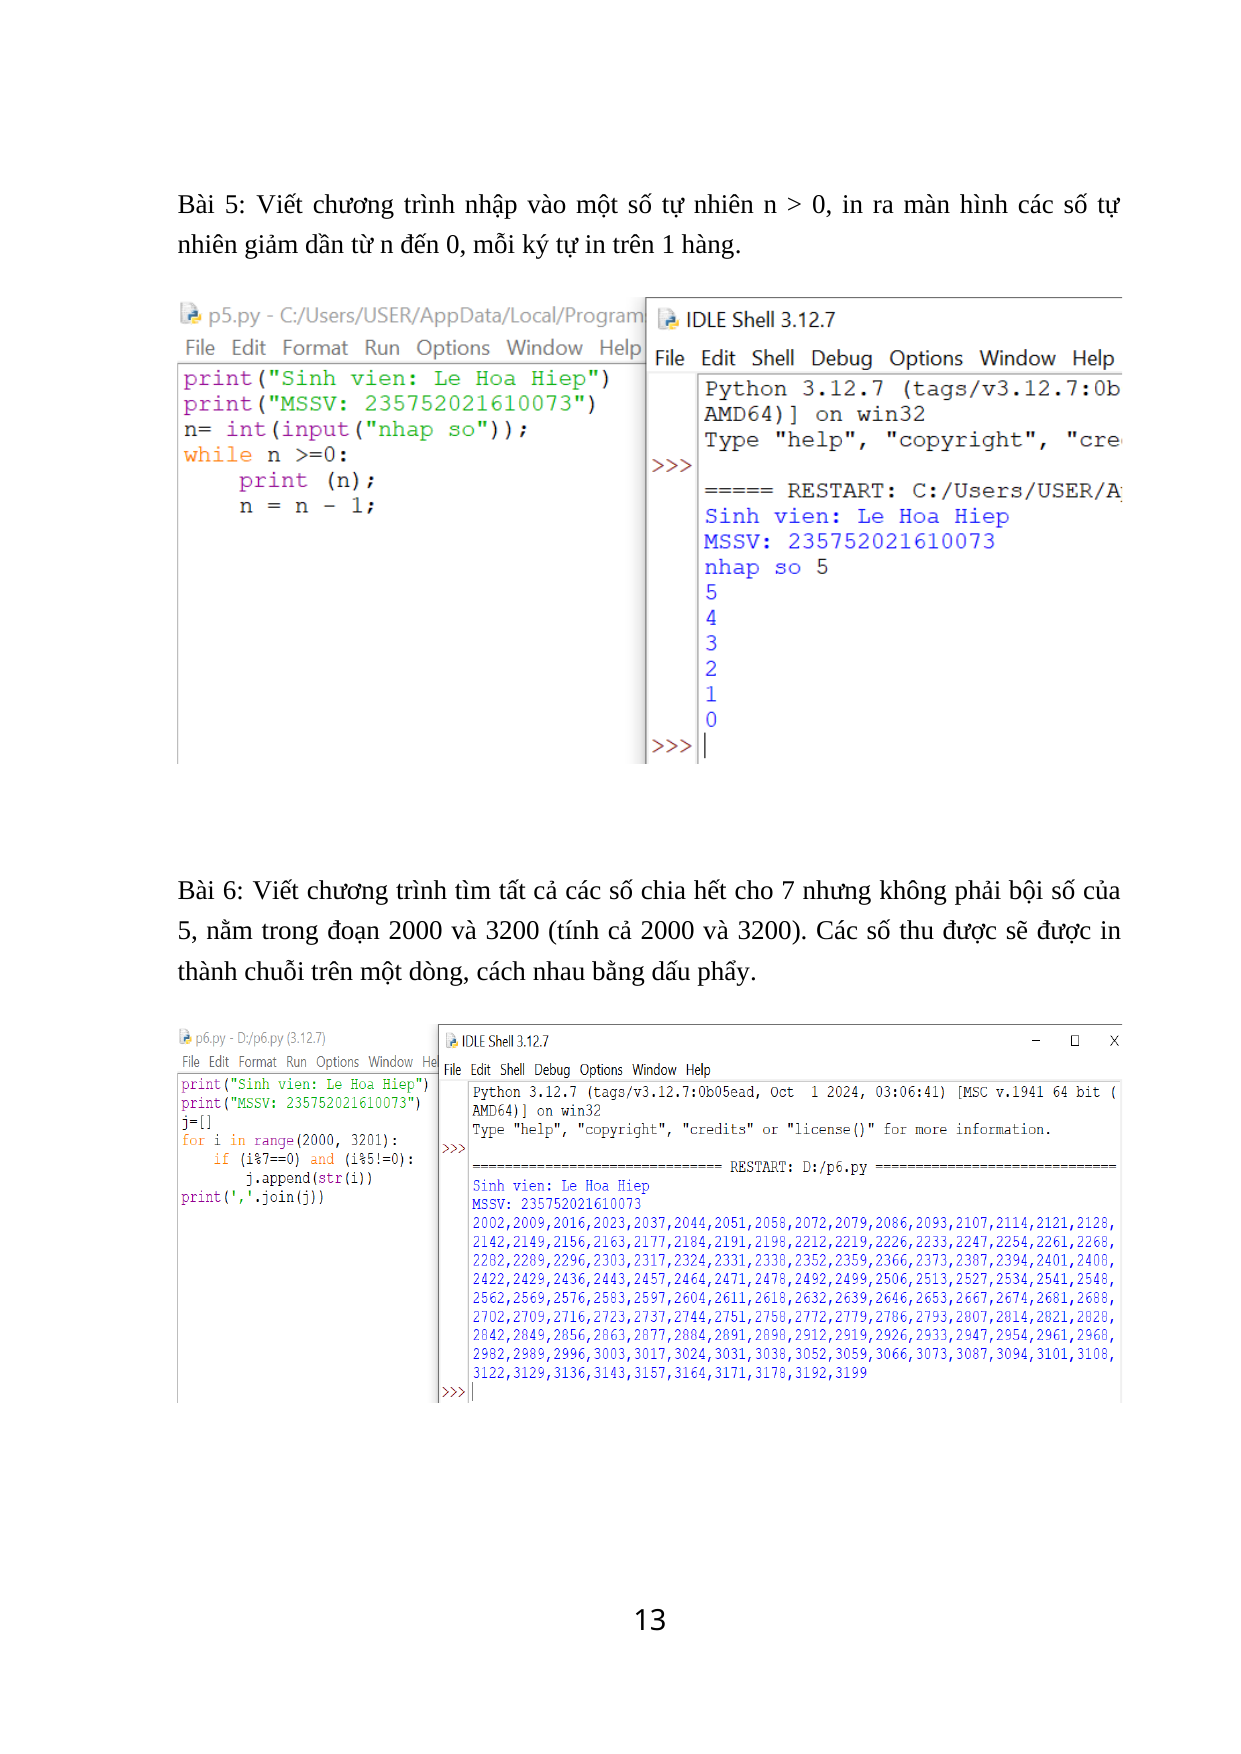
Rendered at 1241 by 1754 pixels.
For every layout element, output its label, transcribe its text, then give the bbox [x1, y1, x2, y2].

text Bài 5: Viết chương trình nhập vào một số tự nhiên n > 0, in ra màn hình các số tự nhiên giảm dần từ n đến 0, mỗi ký tự in trên 1 hàng. [177, 188, 1122, 259]
text Bài 6: Viết chương trình tìm tất cả các số chia hết cho 7 nhưng không phải bội số của 5, nằm trong đoạn 2000 và 3200 (tính cả 2000 và 3200). Các số thu được sẽ được in thành chuỗi trên một dòng, cách nhau bằng dấu phẩy. [177, 874, 1122, 986]
picture [177, 1024, 1123, 1403]
picture [177, 297, 1123, 764]
